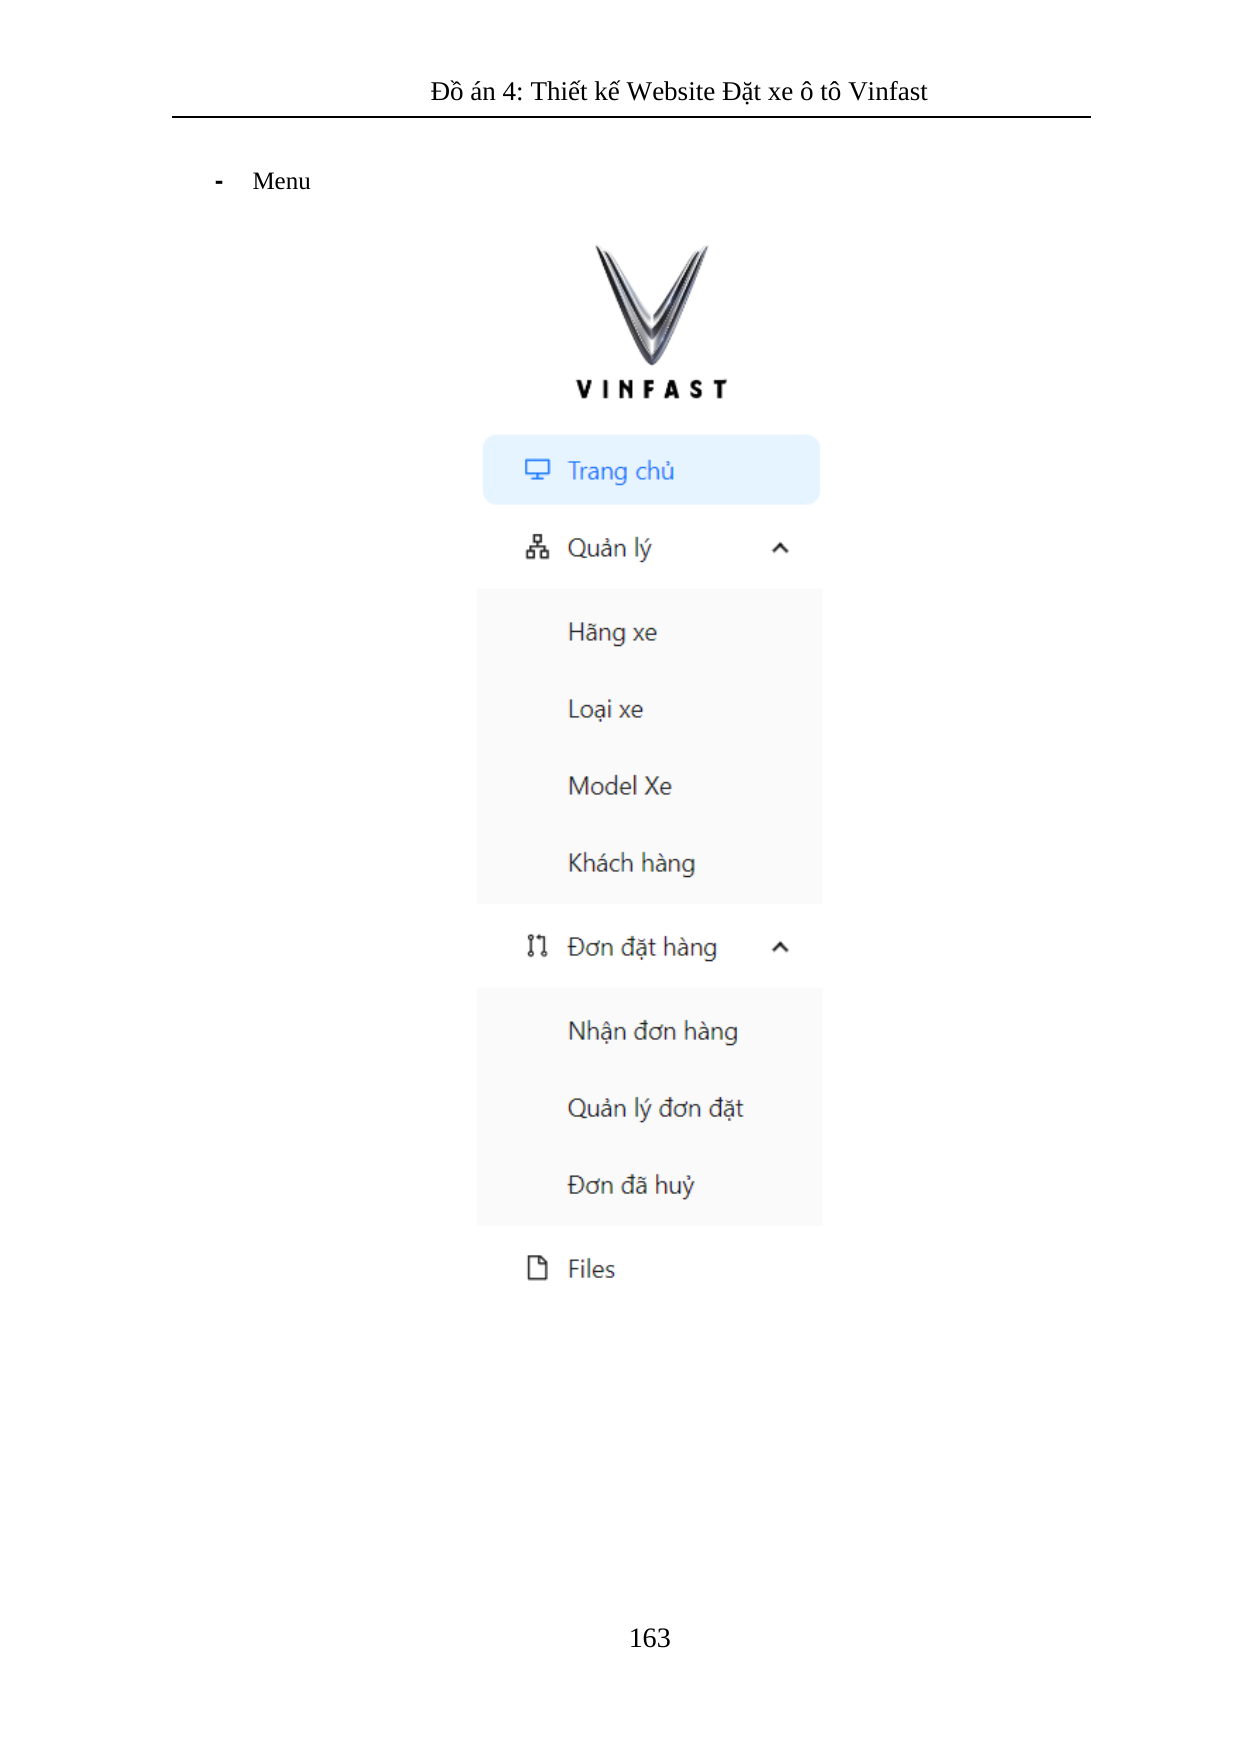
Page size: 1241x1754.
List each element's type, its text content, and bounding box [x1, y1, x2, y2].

list Menu [215, 163, 1122, 197]
picture [476, 222, 823, 1293]
